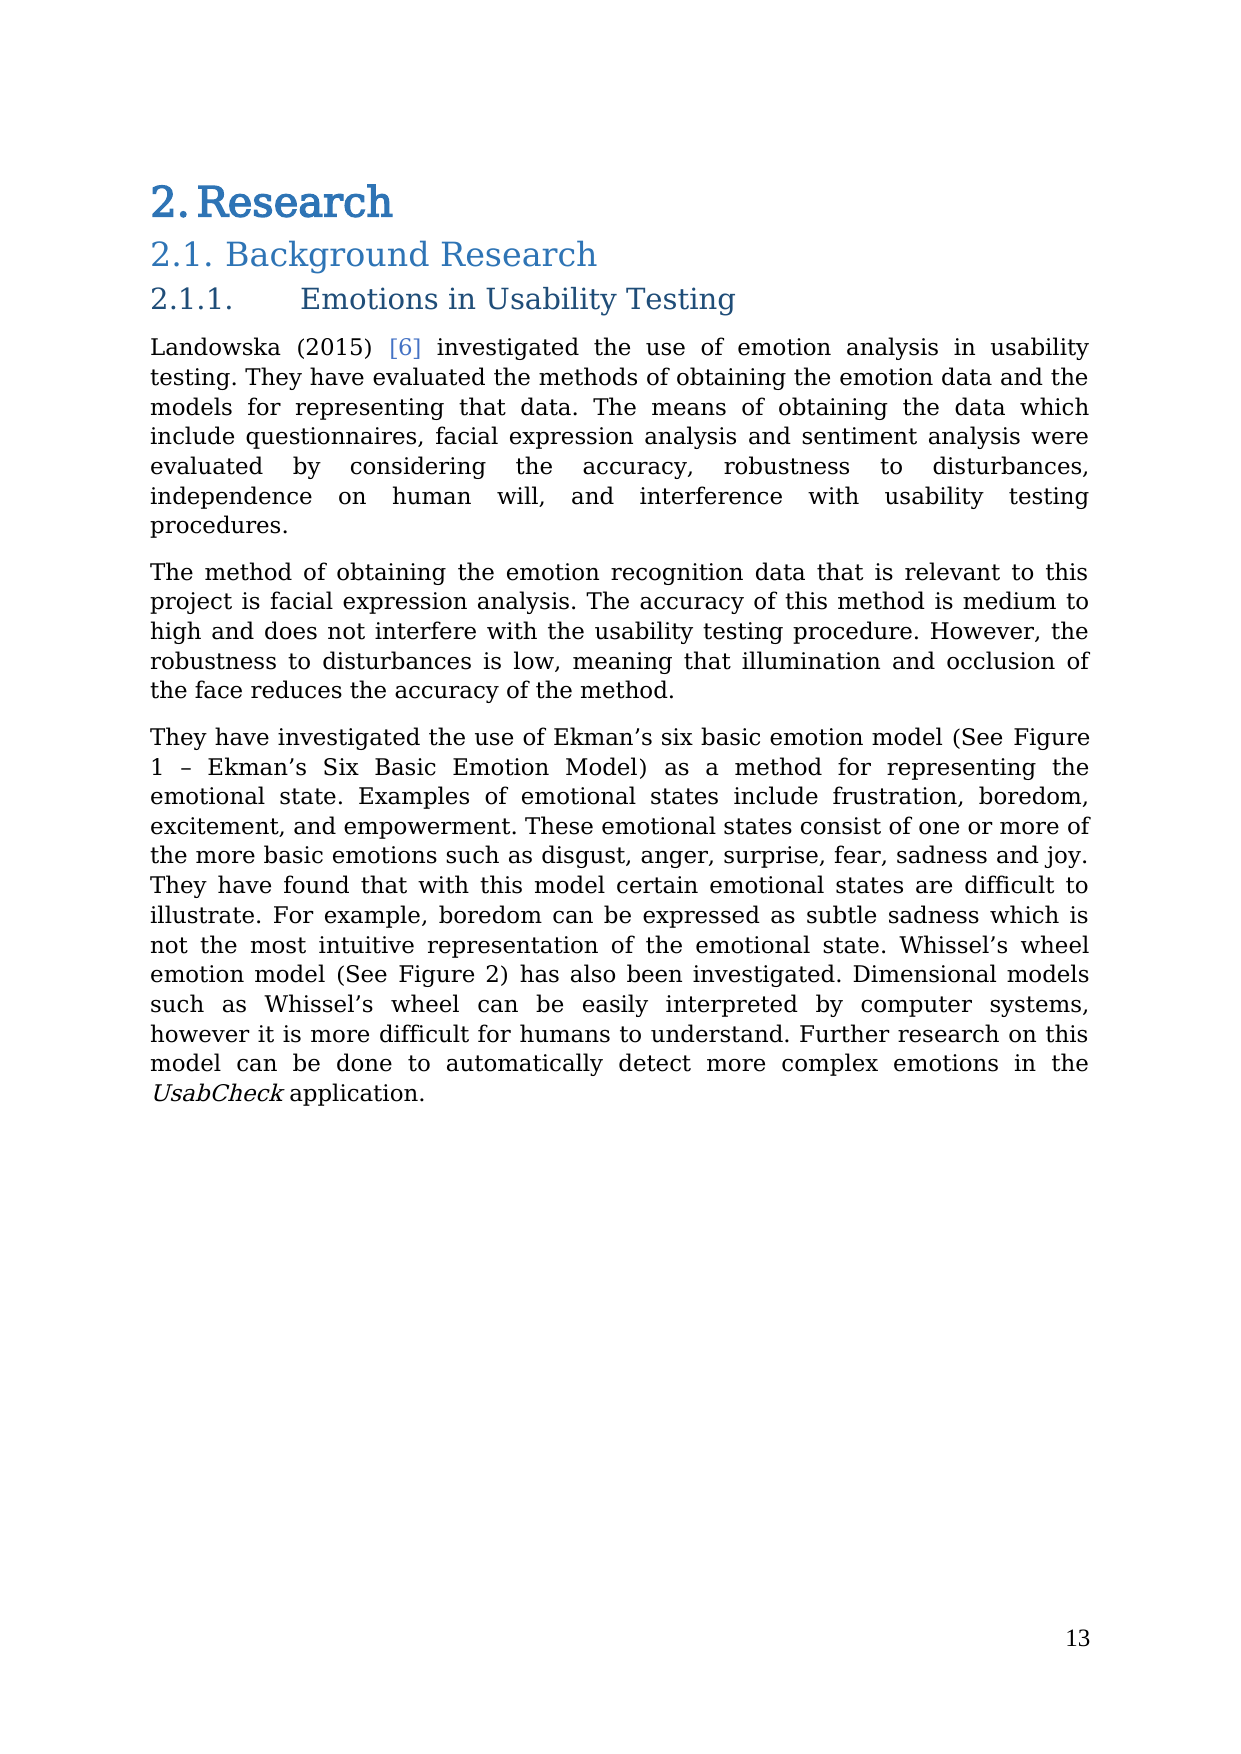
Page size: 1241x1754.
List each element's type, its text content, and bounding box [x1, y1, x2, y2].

subtitle Background Research [150, 233, 1090, 273]
text They have investigated the use of Ekman’s six basic emotion model (See Figure 1 – Ekman’s Six Basic Emotion Model) as a method for representing the emotional state. Examples of emotional states include frustration, boredom, excitement, and empowerment. These emotional states consist of one or more of the more basic emotions such as disgust, anger, surprise, fear, sadness and joy. They have found that with this model certain emotional states are difficult to illustrate. For example, boredom can be expressed as subtle sadness which is not the most intuitive representation of the emotional state. Whissel’s wheel emotion model (See Figure 2) has also been investigated. Dimensional models such as Whissel’s wheel can be easily interpreted by computer systems, however it is more difficult for humans to understand. Further research on this model can be done to automatically detect more complex emotions in the UsabCheck application. [150, 722, 1090, 1106]
subtitle Emotions in Usability Testing [150, 280, 1090, 315]
text Landowska (2015) [6] investigated the use of emotion analysis in usability testing. They have evaluated the methods of obtaining the emotion data and the models for representing that data. The means of obtaining the data which include questionnaires, facial expression analysis and sentiment analysis were evaluated by considering the accuracy, robustness to disturbances, independence on human will, and interference with usability testing procedures. [150, 333, 1090, 538]
subtitle Research [150, 175, 1090, 225]
text The method of obtaining the emotion recognition data that is relevant to this project is facial expression analysis. The accuracy of this method is medium to high and does not interfere with the usability testing procedure. However, the robustness to disturbances is low, meaning that illumination and occlusion of the face reduces the accuracy of the method. [150, 557, 1090, 704]
